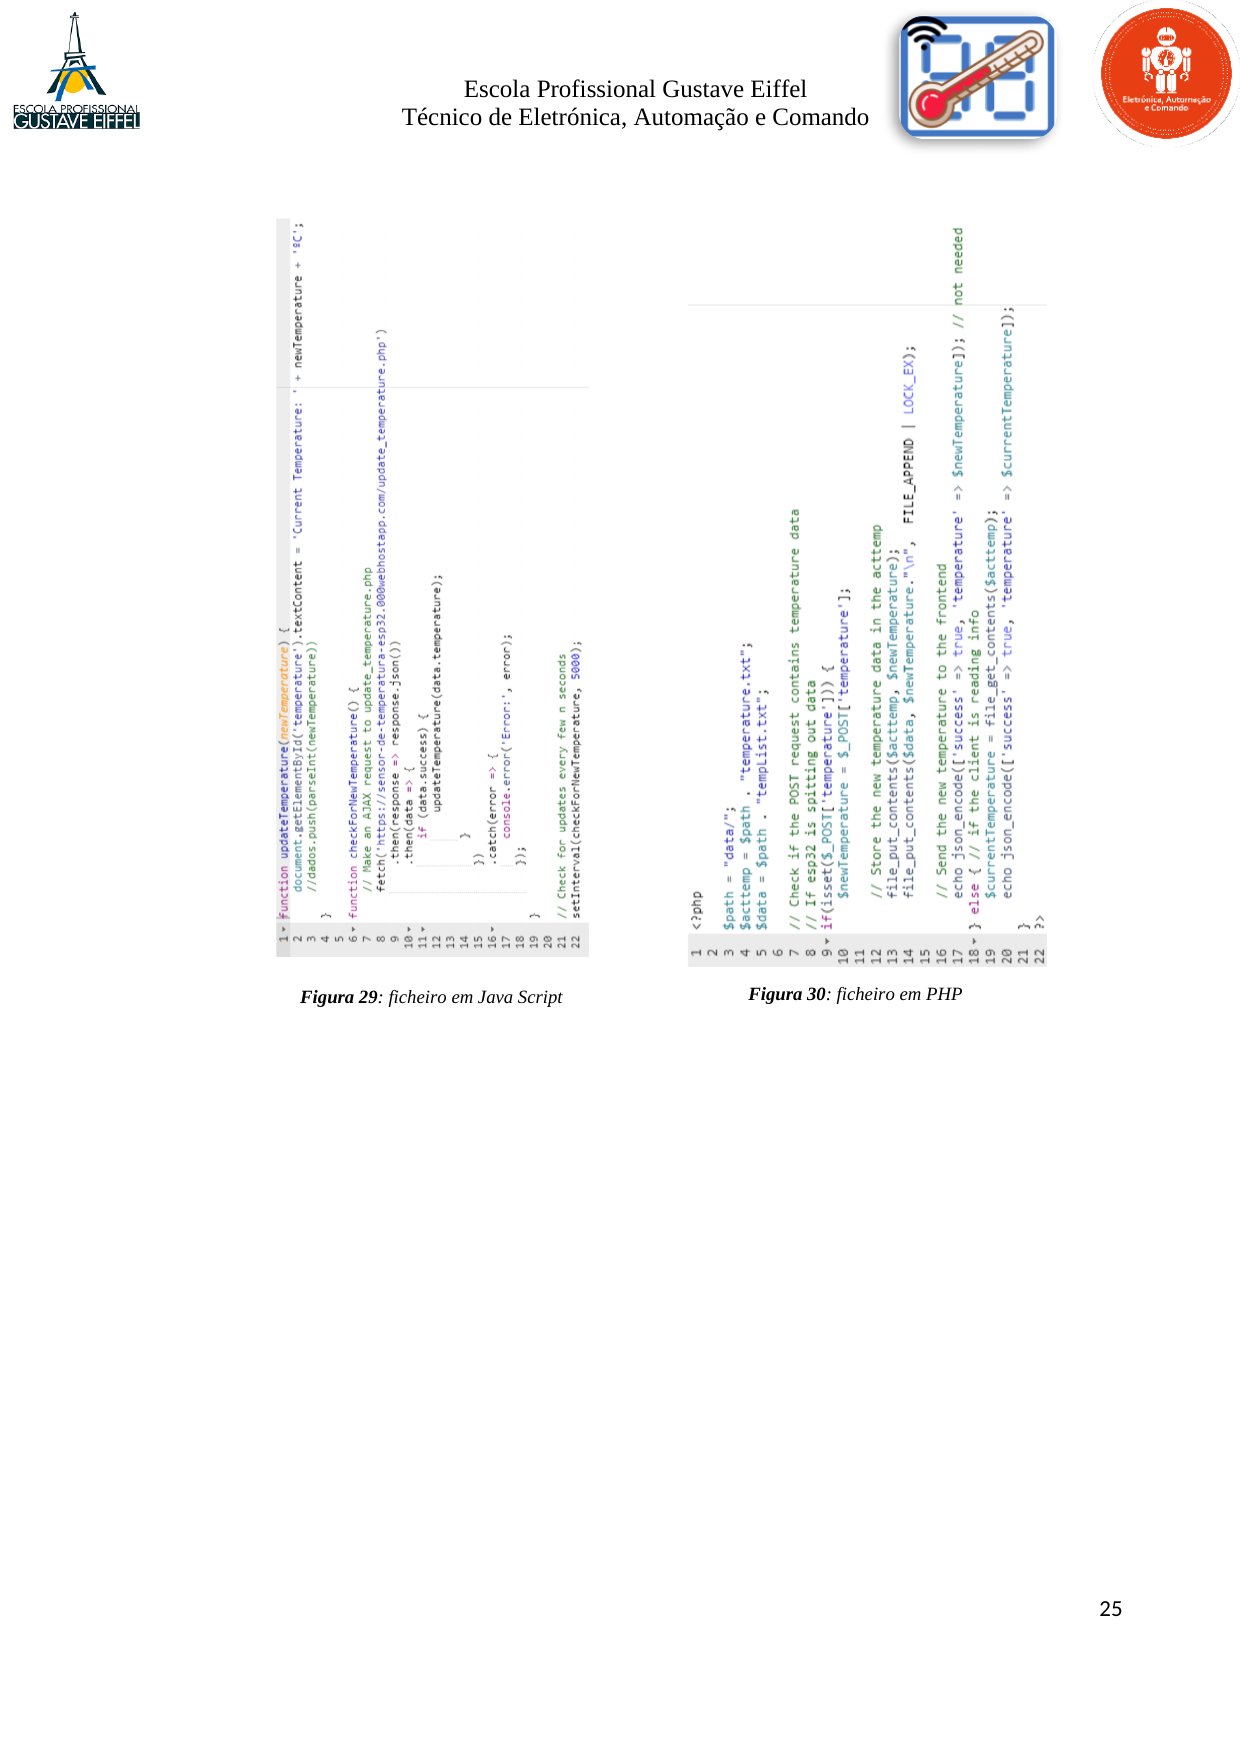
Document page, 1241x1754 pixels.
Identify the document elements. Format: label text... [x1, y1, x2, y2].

text Figura 30: ficheiro em PHP [516, 983, 1122, 1004]
picture [899, 15, 1057, 139]
picture [2, 0, 150, 142]
picture [686, 223, 1047, 966]
picture [276, 219, 588, 956]
picture [1092, 0, 1240, 148]
